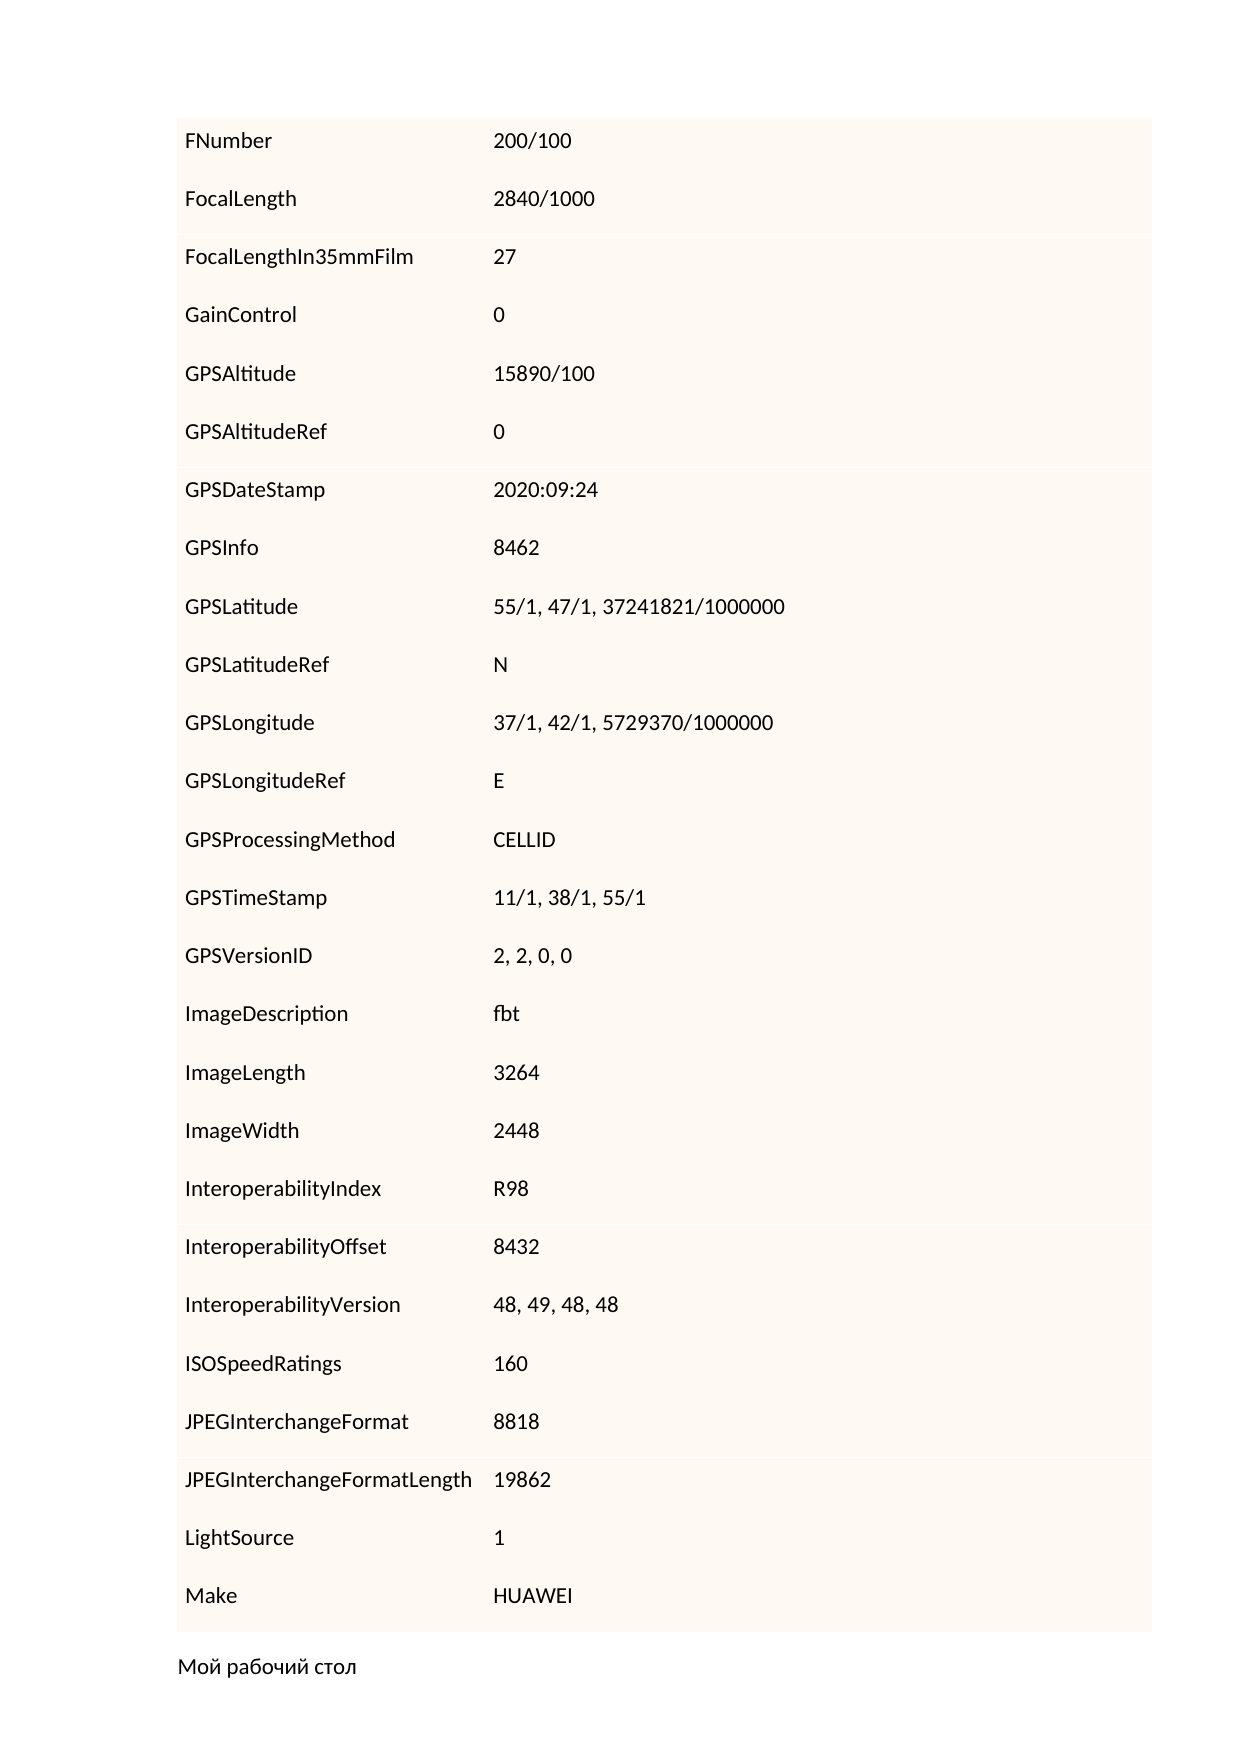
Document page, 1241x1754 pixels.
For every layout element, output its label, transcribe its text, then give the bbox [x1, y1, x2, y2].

table_cell GPSLatitudeRef [177, 642, 485, 700]
table_cell InteroperabilityIndex [177, 1166, 485, 1224]
table_cell 0 [485, 293, 1152, 351]
table_cell 3264 [485, 1050, 1152, 1108]
table_cell LightSource [177, 1516, 485, 1574]
table_cell FocalLength [177, 176, 485, 234]
table_cell GPSLatitude [177, 584, 485, 642]
table_cell HUAWEI [485, 1574, 1152, 1632]
table_cell 0 [485, 409, 1152, 467]
table_cell 48, 49, 48, 48 [485, 1283, 1152, 1341]
table_cell N [485, 642, 1152, 700]
table_cell 8818 [485, 1399, 1152, 1457]
table_cell ISOSpeedRatings [177, 1341, 485, 1399]
table_cell 15890/100 [485, 351, 1152, 409]
table_cell 8432 [485, 1225, 1152, 1283]
table_cell GPSAltitudeRef [177, 409, 485, 467]
table_cell E [485, 759, 1152, 817]
table_cell GPSTimeStamp [177, 875, 485, 933]
table_cell FocalLengthIn35mmFilm [177, 235, 485, 293]
table_cell JPEGInterchangeFormatLength [177, 1458, 485, 1516]
table_cell InteroperabilityVersion [177, 1283, 485, 1341]
table_cell fbt [485, 992, 1152, 1050]
table_cell GPSDateStamp [177, 468, 485, 526]
table_cell 19862 [485, 1458, 1152, 1516]
table_cell FNumber [177, 118, 485, 176]
table_cell CELLID [485, 817, 1152, 875]
table_cell 160 [485, 1341, 1152, 1399]
table_cell Make [177, 1574, 485, 1632]
table_cell 2020:09:24 [485, 468, 1152, 526]
table_cell 2840/1000 [485, 176, 1152, 234]
table_cell GainControl [177, 293, 485, 351]
table_cell 1 [485, 1516, 1152, 1574]
table_cell GPSProcessingMethod [177, 817, 485, 875]
table_cell 27 [485, 235, 1152, 293]
table_cell 11/1, 38/1, 55/1 [485, 875, 1152, 933]
table_cell GPSAltitude [177, 351, 485, 409]
table_cell ImageDescription [177, 992, 485, 1050]
table_cell R98 [485, 1166, 1152, 1224]
table_cell 8462 [485, 526, 1152, 584]
table_cell 37/1, 42/1, 5729370/1000000 [485, 700, 1152, 759]
table_cell ImageWidth [177, 1108, 485, 1166]
table_cell GPSVersionID [177, 933, 485, 992]
table_cell 200/100 [485, 118, 1152, 176]
table_cell GPSLongitude [177, 700, 485, 759]
table_cell JPEGInterchangeFormat [177, 1399, 485, 1457]
table_cell 55/1, 47/1, 37241821/1000000 [485, 584, 1152, 642]
table_cell InteroperabilityOffset [177, 1225, 485, 1283]
table_cell 2, 2, 0, 0 [485, 933, 1152, 992]
table_cell 2448 [485, 1108, 1152, 1166]
table_cell ImageLength [177, 1050, 485, 1108]
table_cell GPSLongitudeRef [177, 759, 485, 817]
table_cell GPSInfo [177, 526, 485, 584]
